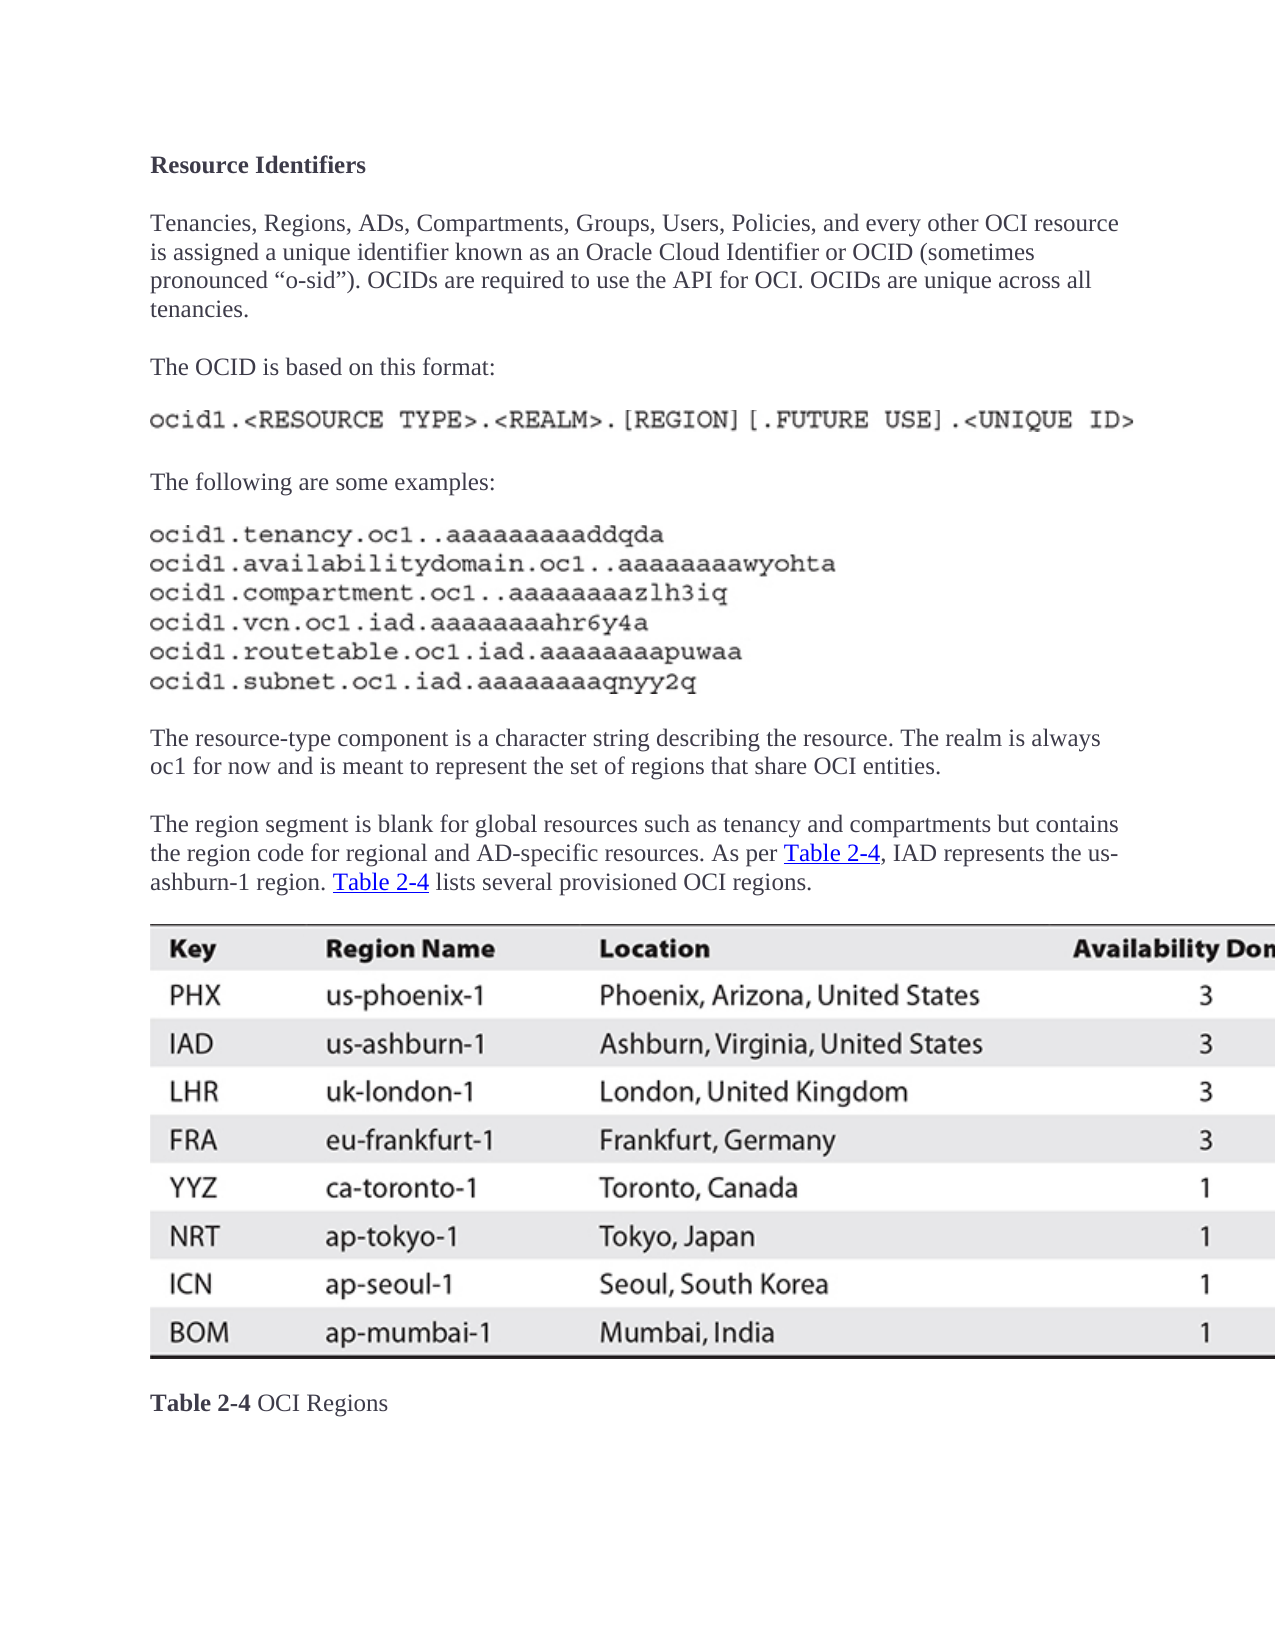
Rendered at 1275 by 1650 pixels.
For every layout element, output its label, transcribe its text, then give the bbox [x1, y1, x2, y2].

text The following are some examples: [150, 467, 1125, 496]
text The resource-type component is a character string describing the resource. The realm is always oc1 for now and is meant to represent the set of regions that share OCI entities. [150, 723, 1125, 780]
text The OCID is based on this format: [150, 352, 1125, 381]
text Resource Identifiers [150, 150, 1125, 179]
picture [150, 525, 836, 694]
text Table 2-4 OCI Regions [150, 1388, 1125, 1417]
text Tenancies, Regions, ADs, Compartments, Groups, Users, Policies, and every other OCI resource is assigned a unique identifier known as an Oracle Cloud Identifier or OCID (sometimes pronounced “o-sid”). OCIDs are required to use the API for OCI. OCIDs are unique across all tenancies. [150, 208, 1125, 323]
picture [150, 410, 1134, 432]
picture [150, 924, 1275, 1359]
text The region segment is blank for global resources such as tenancy and compartments but contains the region code for regional and AD-specific resources. As per Table 2-4, IAD represents the us-ashburn-1 region. Table 2-4 lists several provisioned OCI regions. [150, 809, 1125, 896]
